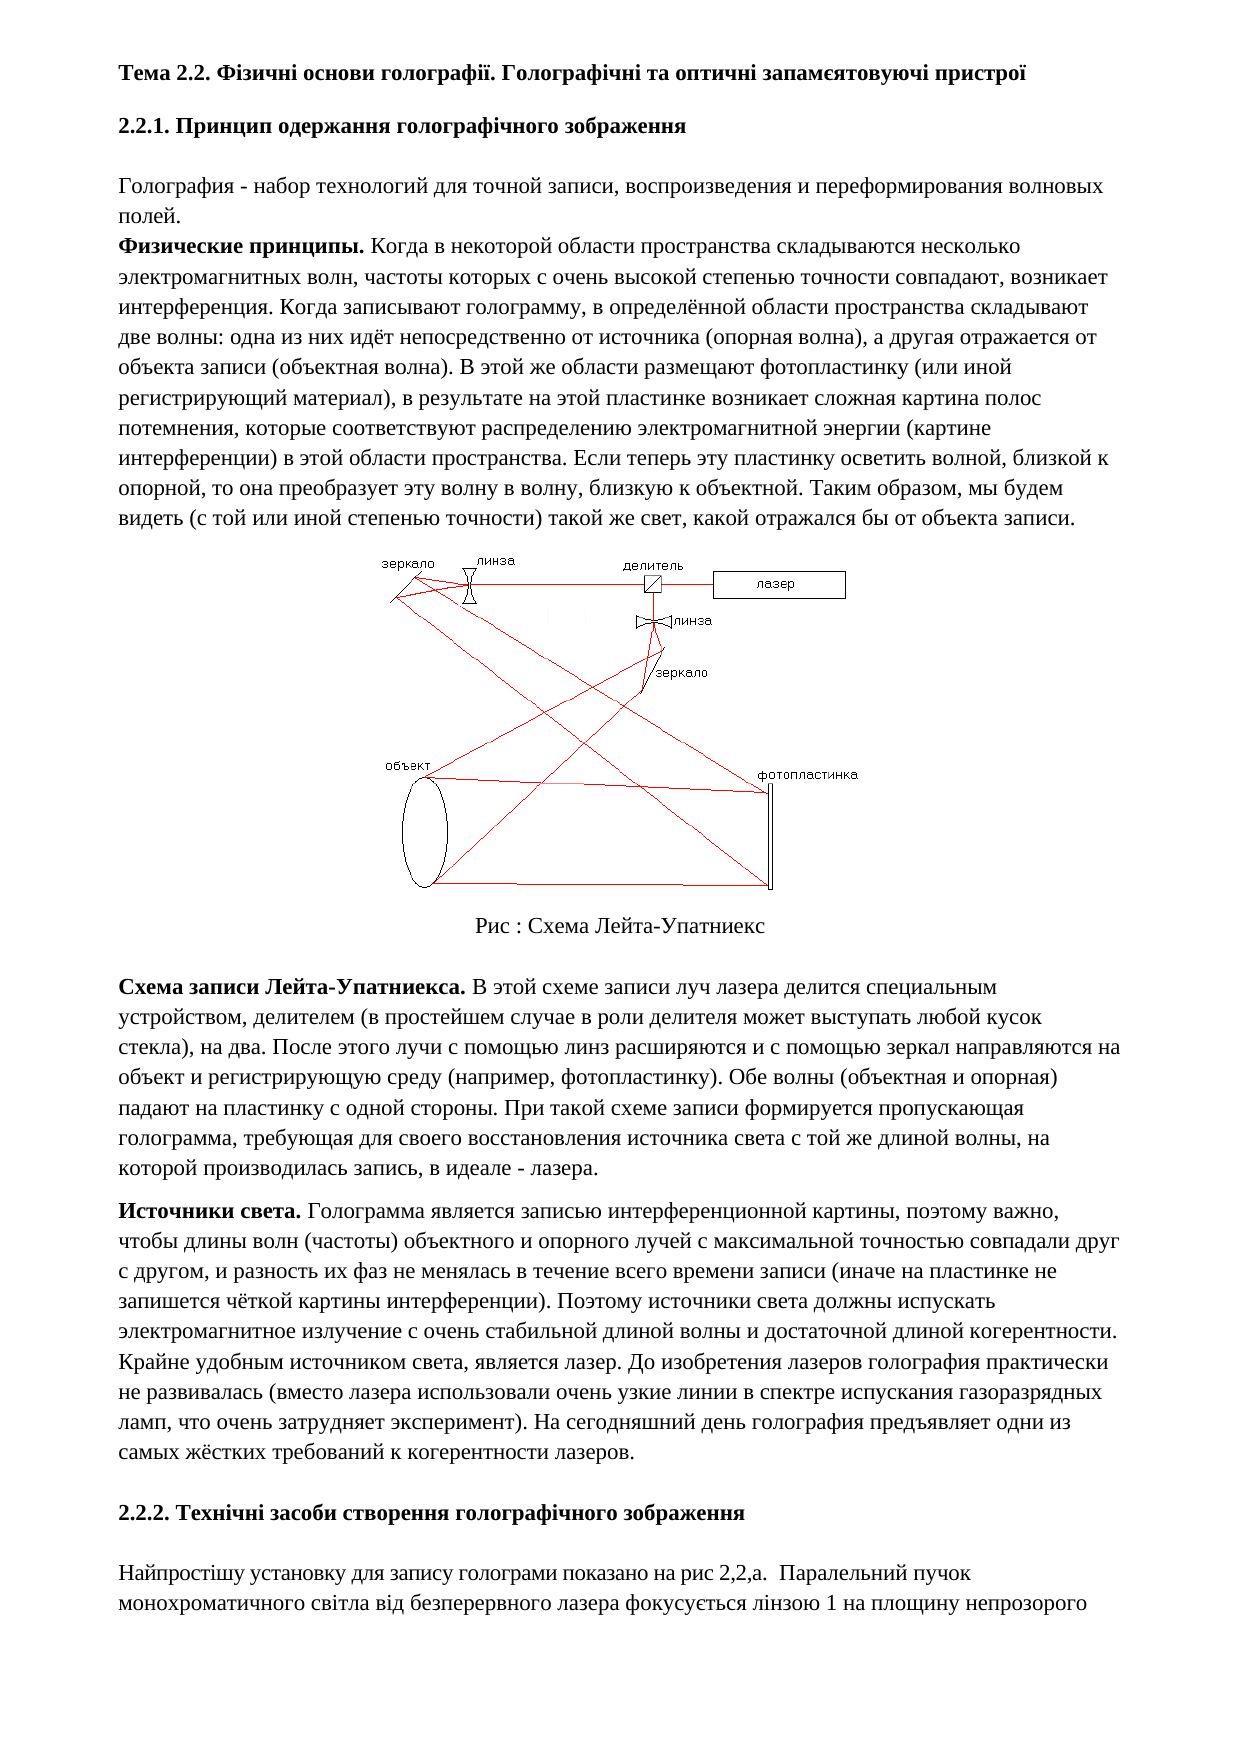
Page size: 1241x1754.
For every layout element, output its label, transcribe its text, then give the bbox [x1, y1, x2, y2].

text Физические принципы. Когда в некоторой области пространства складываются несколько электромагнитных волн, частоты которых с очень высокой степенью точности совпадают, возникает интерференция. Когда записывают голограмму, в определённой области пространства складывают две волны: одна из них идёт непосредственно от источника (опорная волна), а другая отражается от объекта записи (объектная волна). В этой же области размещают фотопластинку (или иной регистрирующий материал), в результате на этой пластинке возникает сложная картина полос потемнения, которые соответствуют распределению электромагнитной энергии (картине интерференции) в этой области пространства. Если теперь эту пластинку осветить волной, близкой к опорной, то она преобразует эту волну в волну, близкую к объектной. Таким образом, мы будем видеть (с той или иной степенью точности) такой же свет, какой отражался бы от объекта записи. [118, 233, 1122, 531]
picture [371, 534, 870, 909]
text Схема записи Лейта-Упатниекса. В этой схеме записи луч лазера делится специальным устройством, делителем (в простейшем случае в роли делителя может выступать любой кусок стекла), на два. После этого лучи с помощью линз расширяются и с помощью зеркал направляются на объект и регистрирующую среду (например, фотопластинку). Обе волны (объектная и опорная) падают на пластинку с одной стороны. При такой схеме записи формируется пропускающая голограмма, требующая для своего восстановления источника света с той же длиной волны, на которой производилась запись, в идеале - лазера. [118, 973, 1122, 1180]
text Тема 2.2. Фізичні основи голографії. Голографічні та оптичні запамєятовуючі пристрої [118, 59, 1122, 85]
text Рис : Схема Лейта-Упатниекс [118, 912, 1122, 939]
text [118, 1559, 1122, 1616]
text 2.2.1. Принцип одержання голографічного зображення [118, 112, 1122, 138]
text Источники света. Голограмма является записью интерференционной картины, поэтому важно, чтобы длины волн (частоты) объектного и опорного лучей с максимальной точностью совпадали друг с другом, и разность их фаз не менялась в течение всего времени записи (иначе на пластинке не запишется чёткой картины интерференции). Поэтому источники света должны испускать электромагнитное излучение с очень стабильной длиной волны и достаточной длиной когерентности. Крайне удобным источником света, является лазер. До изобретения лазеров голография практически не развивалась (вместо лазера использовали очень узкие линии в спектре испускания газоразрядных ламп, что очень затрудняет эксперимент). На сегодняшний день голография предъявляет одни из самых жёстких требований к когерентности лазеров. [118, 1197, 1122, 1465]
text 2.2.2. Технічні засоби створення голографічного зображення [118, 1499, 1122, 1525]
text Голография - набор технологий для точной записи, воспроизведения и переформирования волновых полей. [118, 172, 1122, 229]
